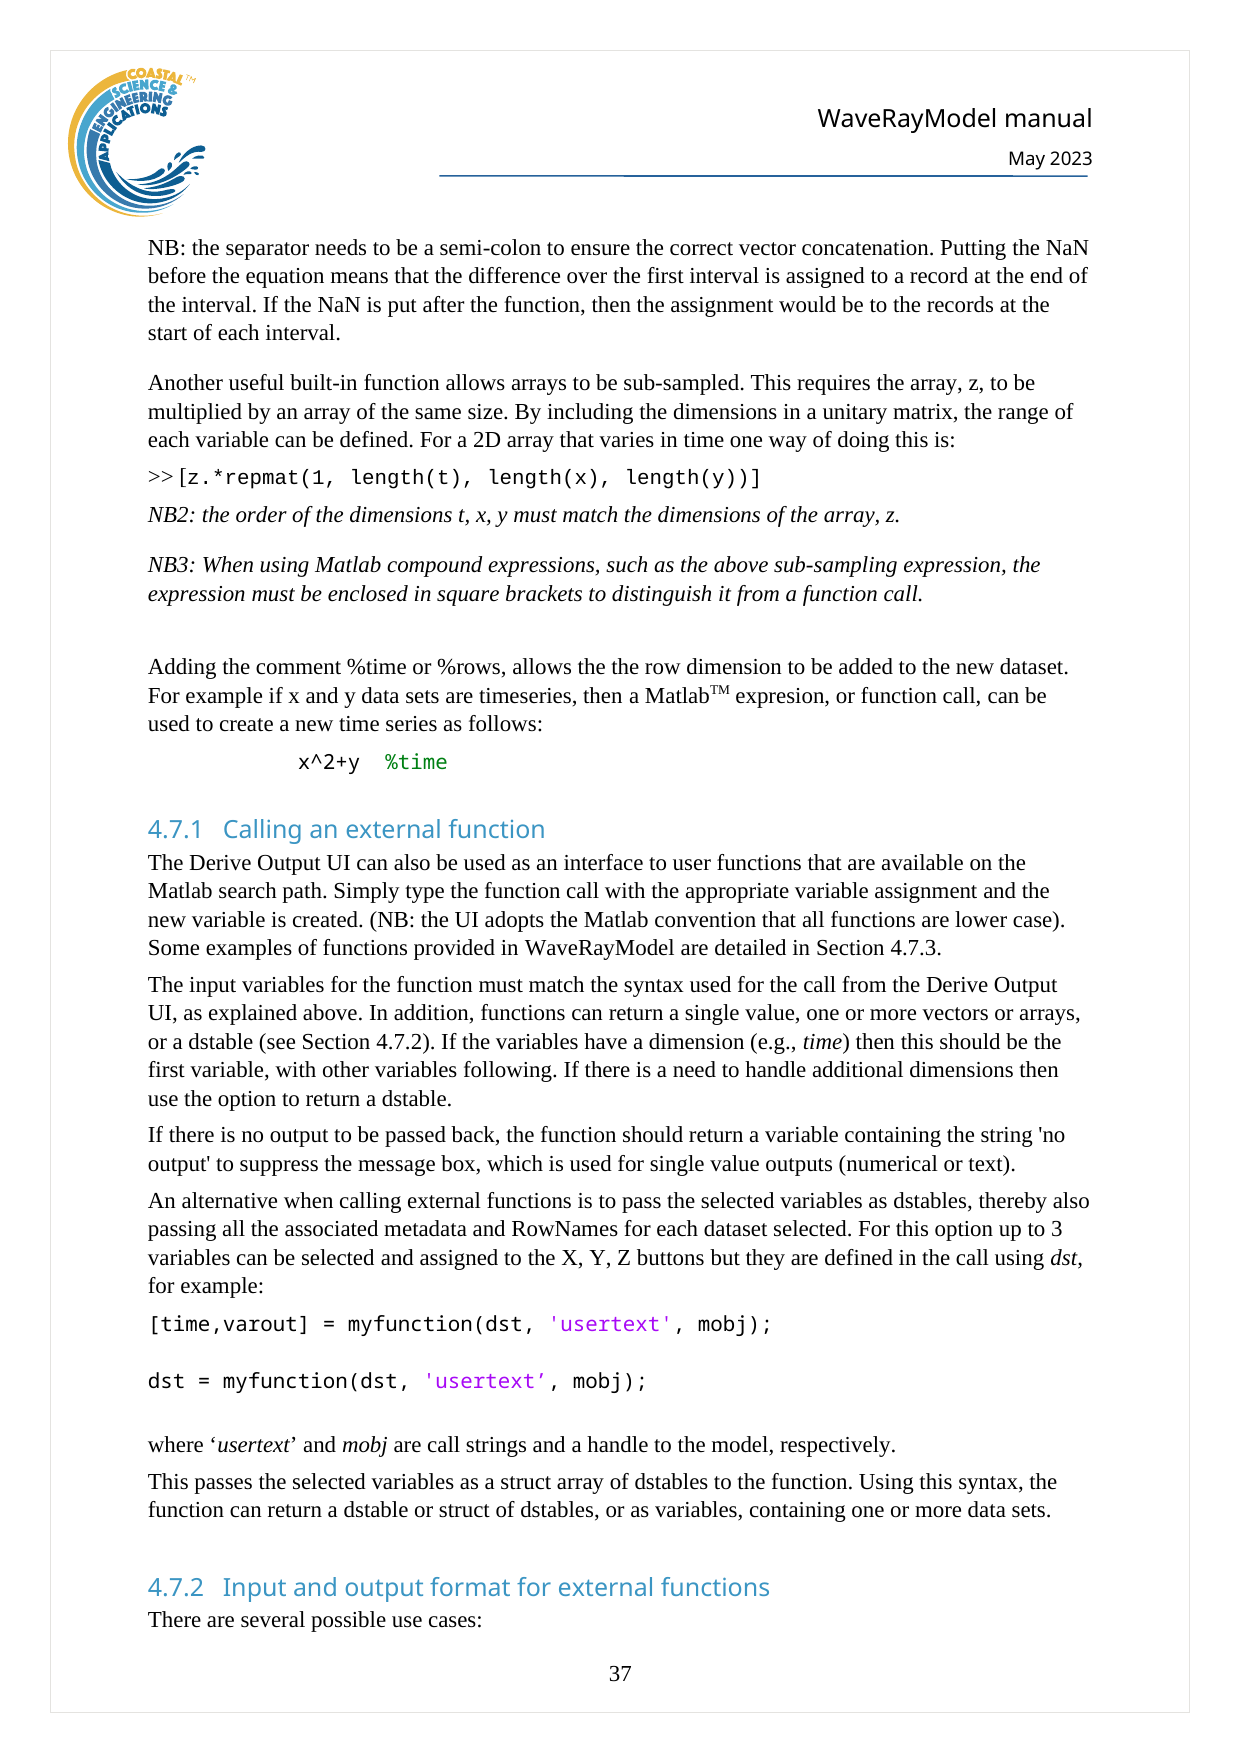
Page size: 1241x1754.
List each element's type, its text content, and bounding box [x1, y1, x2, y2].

text The input variables for the function must match the syntax used for the call from the Derive Output UI, as explained above. In addition, functions can return a single value, one or more vectors or arrays, or a dstable (see Section 4.7.2). If the variables have a dimension (e.g., time) then this should be the first variable, with other variables following. If there is a need to handle additional dimensions then use the option to return a dstable. [148, 971, 1093, 1111]
text NB3: When using Matlab compound expressions, such as the above sub-sampling expression, the expression must be enclosed in square brackets to distinguish it from a function call. [148, 551, 1093, 606]
text where ‘usertext’ and mobj are call strings and a handle to the model, respectively. [148, 1431, 1093, 1457]
text dst = myfunction(dst, 'usertext’, mobj); [148, 1366, 1093, 1394]
text There are several possible use cases: [148, 1606, 1093, 1633]
text x^2+y %time [223, 747, 1093, 775]
subtitle Input and output format for external functions [148, 1570, 1093, 1604]
text NB2: the order of the dimensions t, x, y must match the dimensions of the array, z. [148, 501, 1093, 527]
text [time,varout] = myfunction(dst, 'usertext', mobj); [148, 1309, 1093, 1337]
text >> [z.*repmat(1, length(t), length(x), length(y))] [148, 463, 1093, 491]
text NB: the separator needs to be a semi-colon to ensure the correct vector concatenation. Putting the NaN before the equation means that the difference over the first interval is assigned to a record at the end of the interval. If the NaN is put after the function, then the assignment would be to the records at the start of each interval. [148, 234, 1093, 346]
text An alternative when calling external functions is to pass the selected variables as dstables, thereby also passing all the associated metadata and RowNames for each dataset selected. For this option up to 3 variables can be selected and assigned to the X, Y, Z buttons but they are defined in the call using dst, for example: [148, 1187, 1093, 1298]
subtitle Calling an external function [148, 812, 1093, 846]
text Another useful built-in function allows arrays to be sub-sampled. This requires the array, z, to be multiplied by an array of the same size. By including the dimensions in a unitary matrix, the range of each variable can be defined. For a 2D array that varies in time one way of doing this is: [148, 369, 1093, 453]
text The Derive Output UI can also be used as an interface to user functions that are available on the Matlab search path. Simply type the function call with the appropriate variable assignment and the new variable is created. (NB: the UI adopts the Matlab convention that all functions are lower case). Some examples of functions provided in WaveRayModel are detailed in Section 4.7.3. [148, 849, 1093, 961]
text Adding the comment %time or %rows, allows the the row dimension to be added to the new dataset. For example if x and y data sets are timeseries, then a MatlabTM expresion, or function call, can be used to create a new time series as follows: [148, 653, 1093, 737]
text If there is no output to be passed back, the function should return a variable containing the string 'no output' to suppress the message box, which is used for single value outputs (numerical or text). [148, 1122, 1093, 1176]
text This passes the selected variables as a struct array of dstables to the function. Using this syntax, the function can return a dstable or struct of dstables, or as variables, containing one or more data sets. [148, 1468, 1093, 1522]
